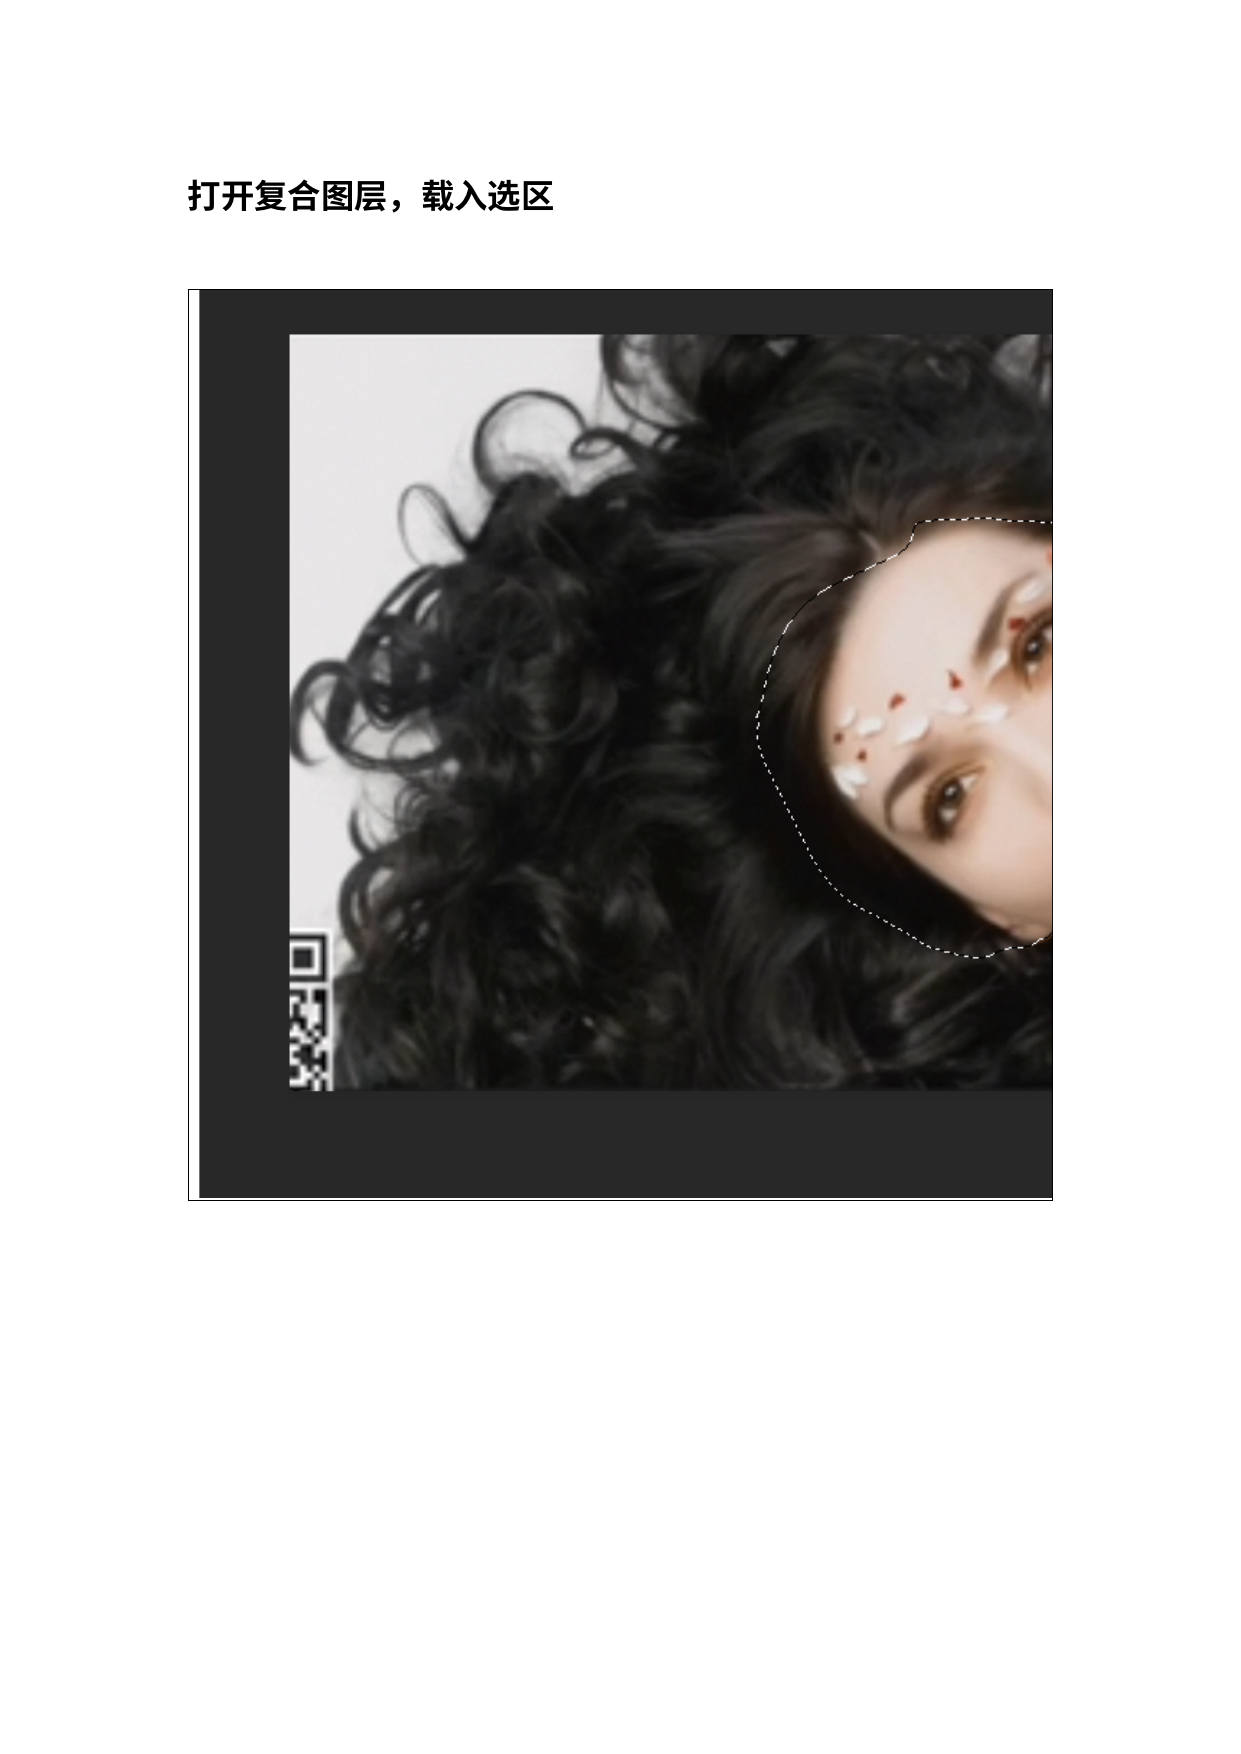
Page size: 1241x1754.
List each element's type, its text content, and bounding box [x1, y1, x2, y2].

table_header [189, 290, 1052, 1200]
subtitle 打开复合图层，载入选区 [187, 162, 1053, 227]
picture [199, 290, 1053, 1198]
